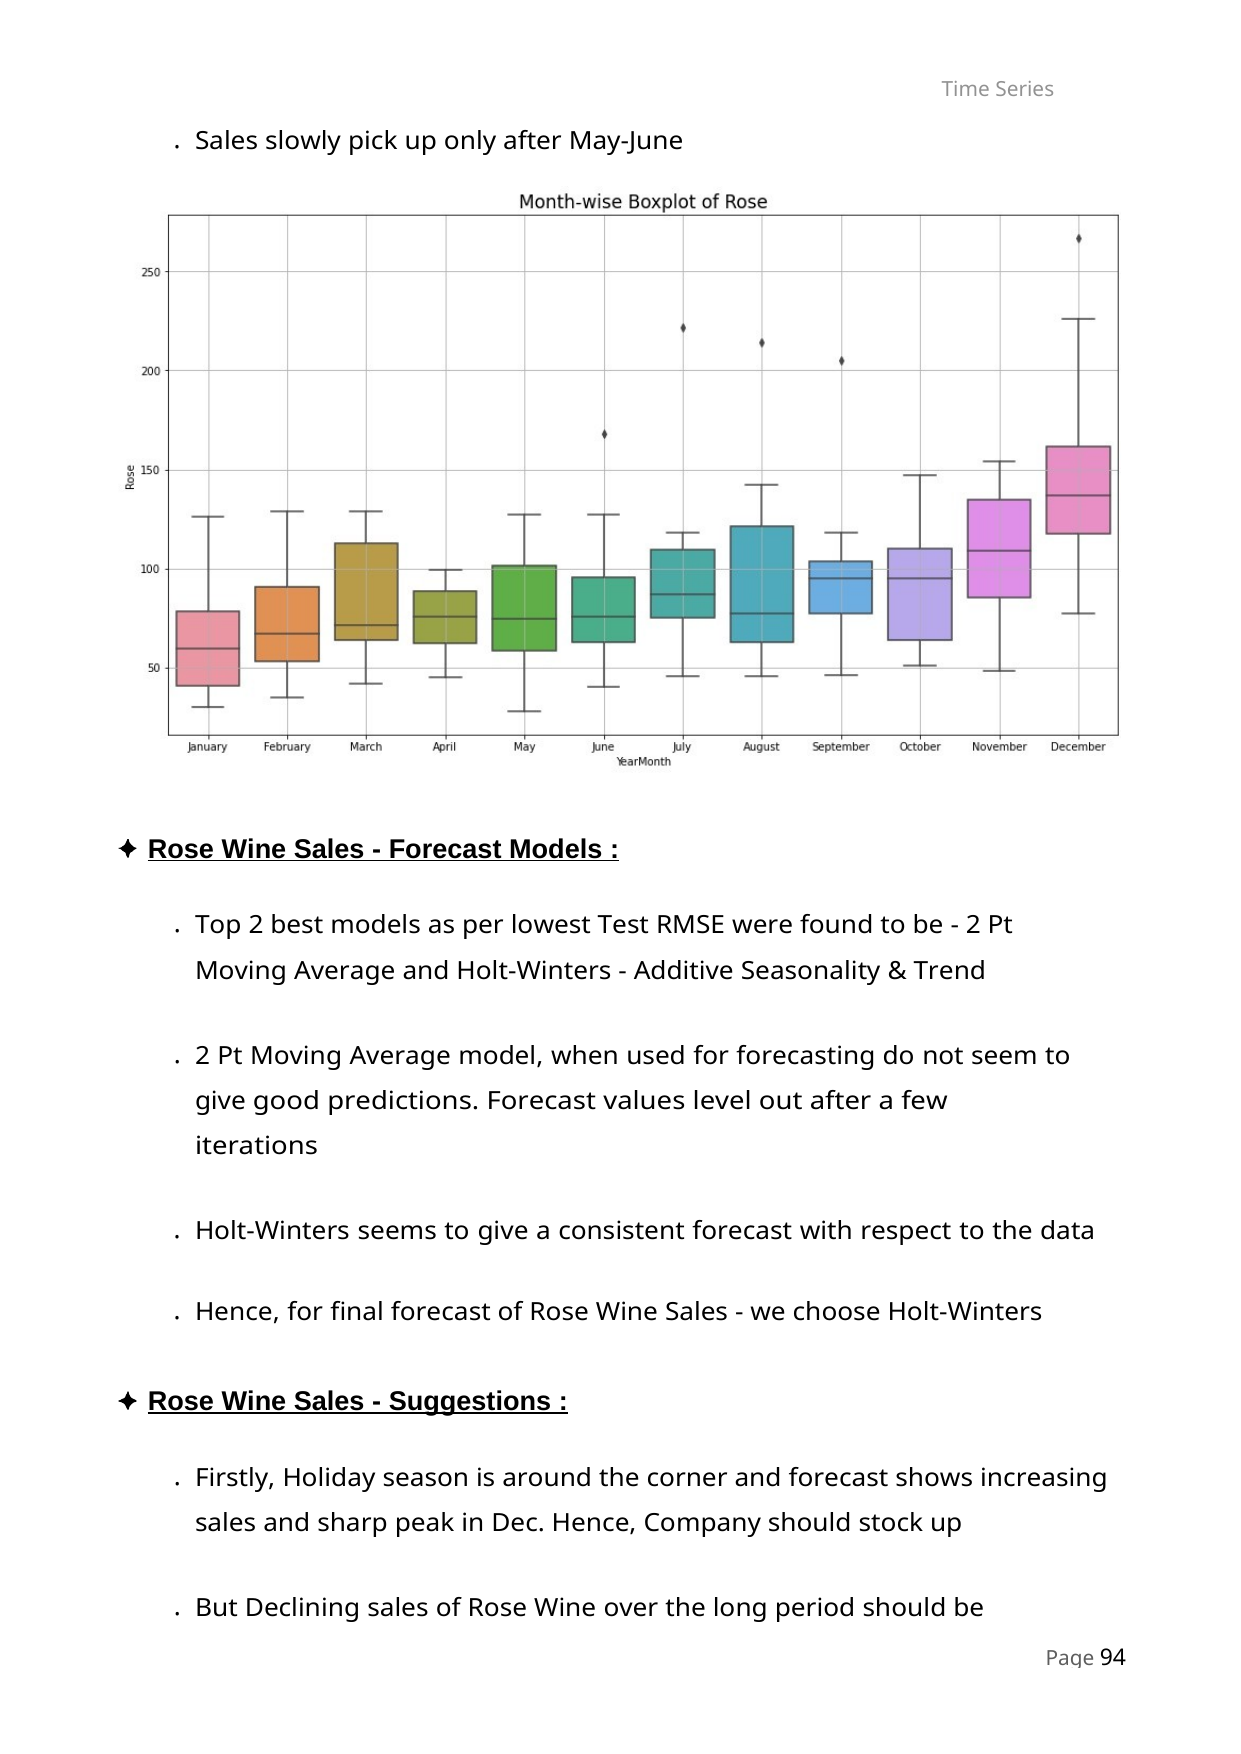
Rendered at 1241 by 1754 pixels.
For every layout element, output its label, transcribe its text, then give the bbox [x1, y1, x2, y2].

subtitle Rose Wine Sales - Forecast Models : [148, 833, 1134, 864]
list Firstly, Holiday season is around the corner and forecast shows increasing sales and sharp peak in Dec. Hence, Company should stock up [174, 1459, 1122, 1539]
list Holt-Winters seems to give a consistent forecast with respect to the data [174, 1213, 1134, 1247]
picture [118, 186, 1122, 773]
list 2 Pt Moving Average model, when used for forecasting do not seem to give good predictions. Forecast values level out after a few iterations [174, 1037, 1073, 1162]
list Sales slowly pick up only after May-June [174, 122, 1134, 156]
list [174, 1590, 1092, 1624]
picture [118, 839, 137, 858]
list Top 2 best models as per lowest Test RMSE were found to be - 2 Pt Moving Average and Holt-Winters - Additive Seasonality & Trend [174, 907, 1062, 986]
subtitle Rose Wine Sales - Suggestions : [148, 1385, 1134, 1416]
list Hence, for final forecast of Rose Wine Sales - we choose Holt-Winters [174, 1293, 1134, 1328]
picture [118, 1391, 137, 1410]
